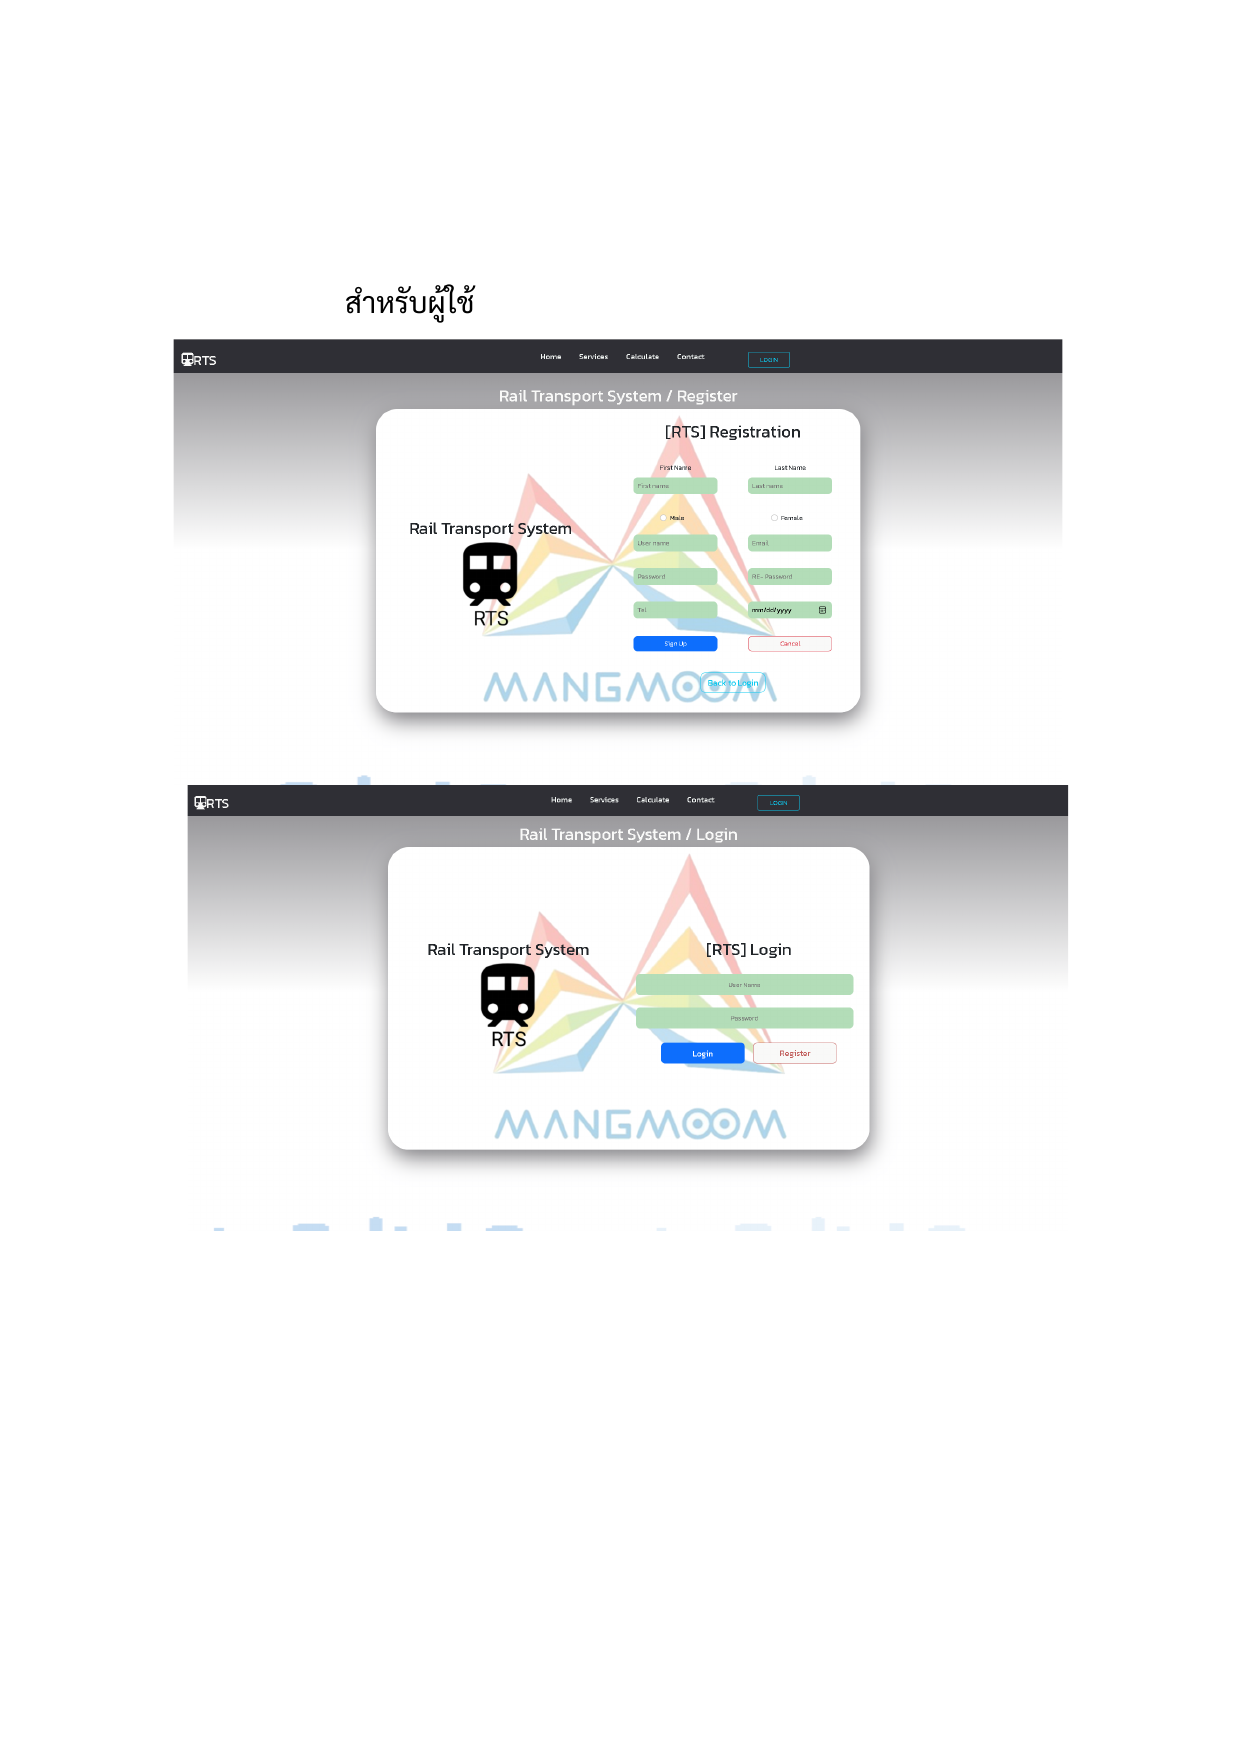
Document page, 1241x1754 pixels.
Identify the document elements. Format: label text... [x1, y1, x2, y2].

text สำหรับผู้ใช้ [300, 282, 1090, 320]
picture [173, 339, 1069, 1231]
